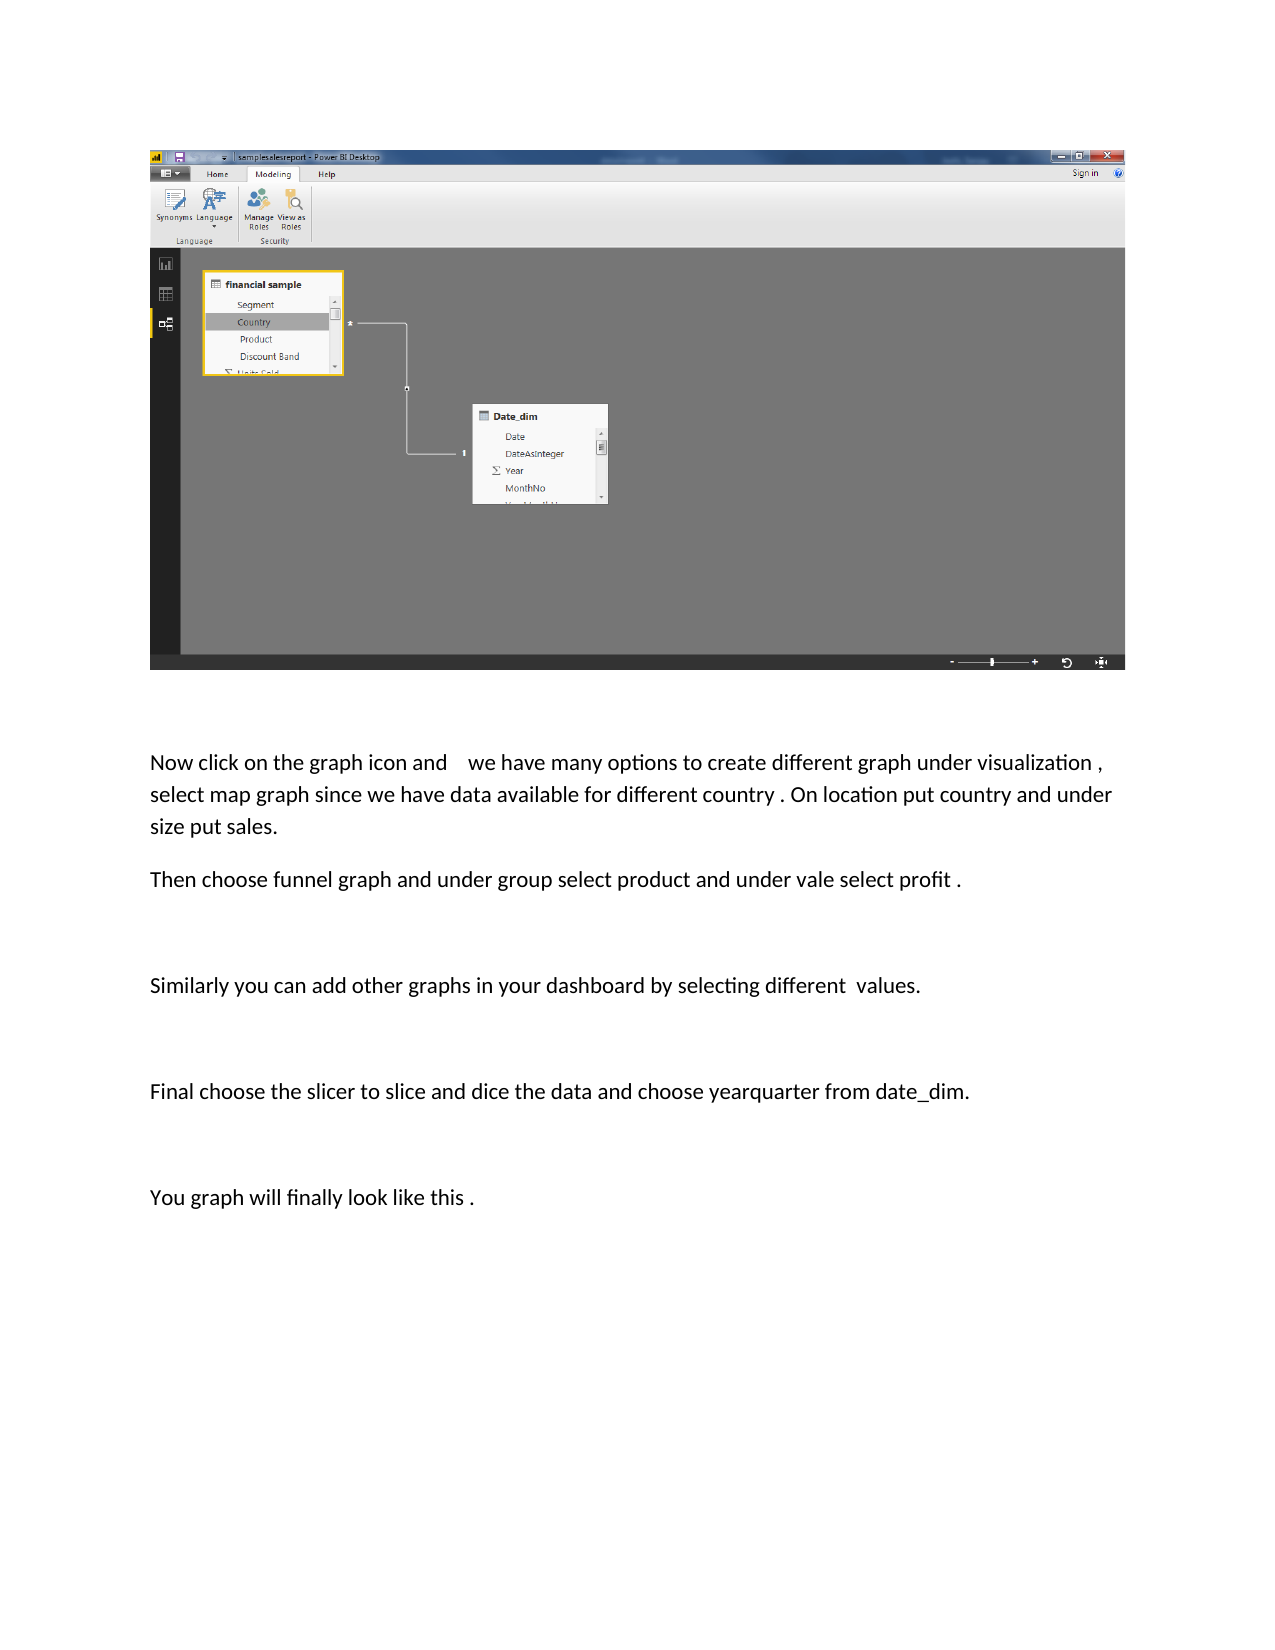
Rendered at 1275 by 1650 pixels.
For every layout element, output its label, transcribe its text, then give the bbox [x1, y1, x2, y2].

text Now click on the graph icon and we have many options to create different graph under visualization , select map graph since we have data available for different country . On location put country and under size put sales. [150, 748, 1125, 840]
text Similarly you can add other graphs in your dashboard by selecting different values. [150, 971, 1125, 999]
text Then choose funnel graph and under group select product and under vale select profit . [150, 865, 1125, 893]
picture [150, 150, 1125, 670]
text You graph will finally look like this . [150, 1183, 1125, 1211]
text Final choose the slicer to slice and dice the data and choose yearquarter from date_dim. [150, 1077, 1125, 1105]
